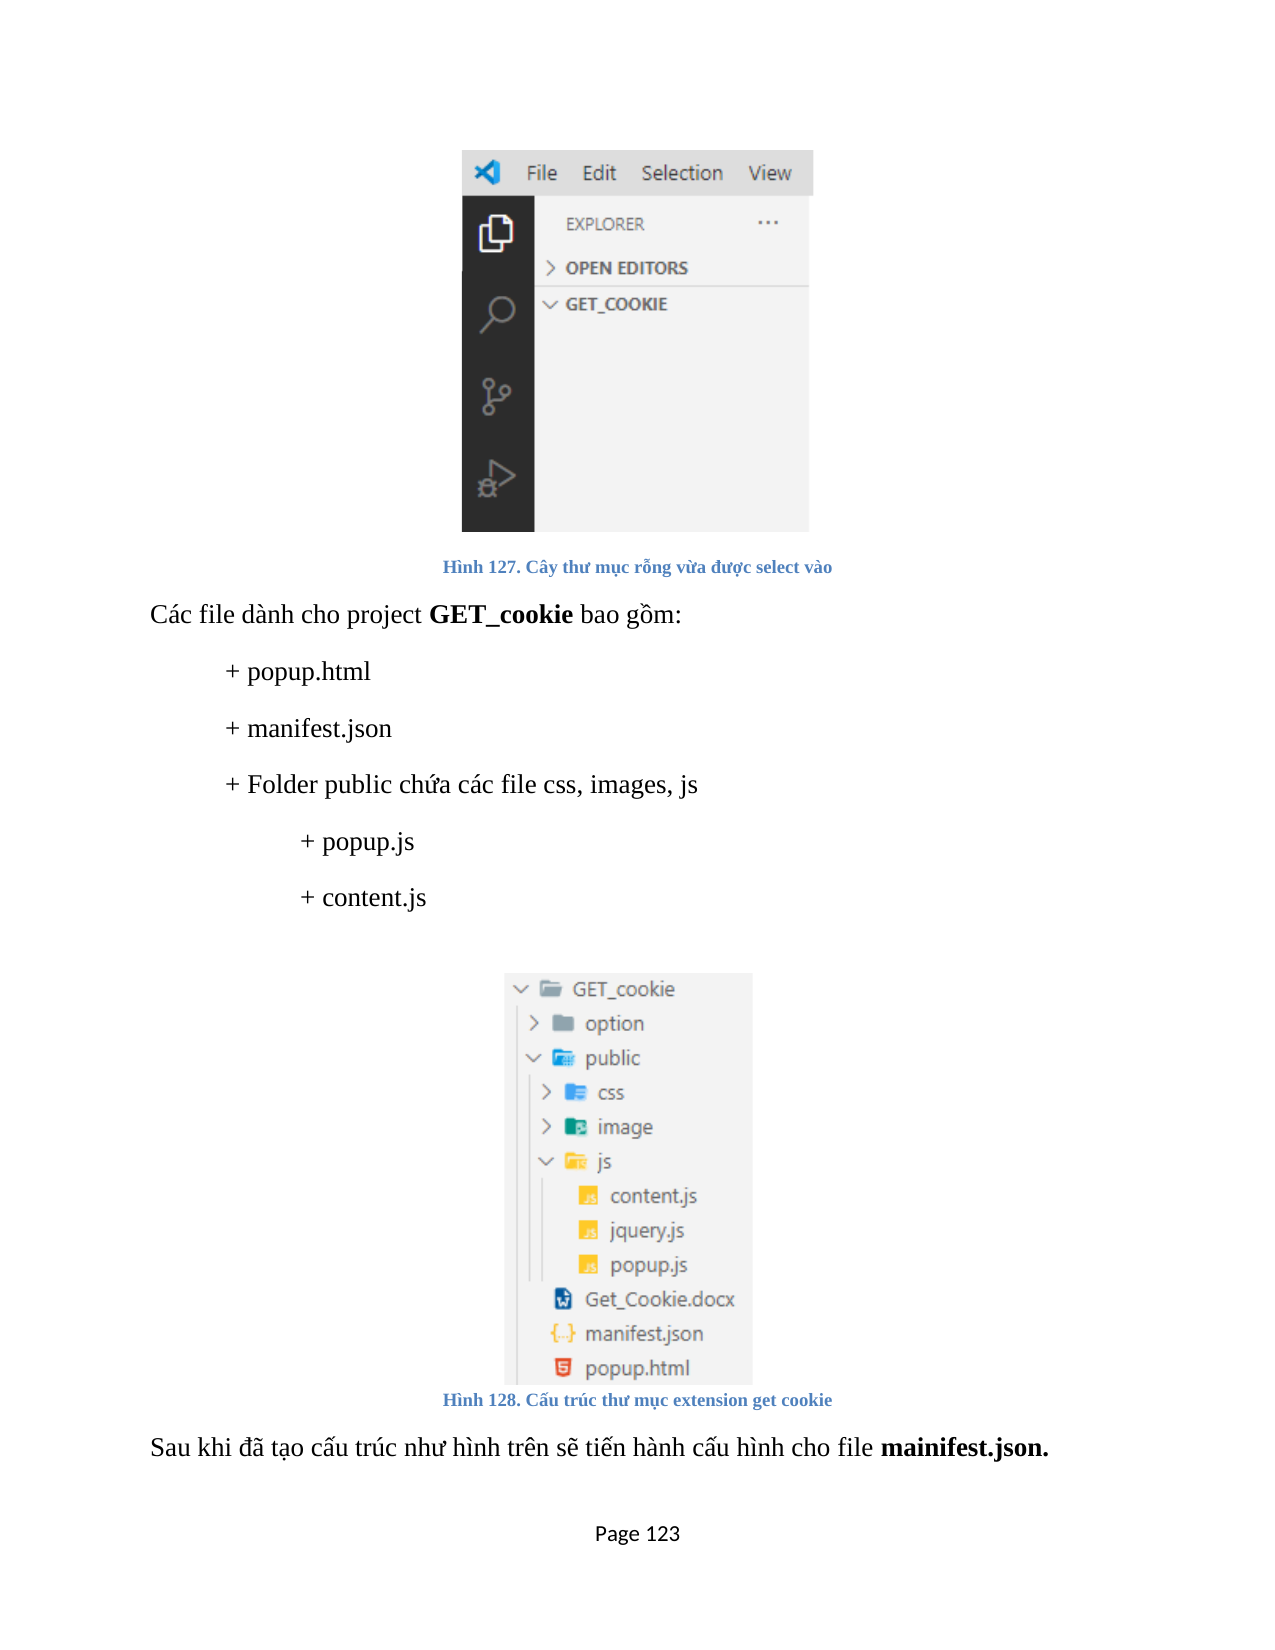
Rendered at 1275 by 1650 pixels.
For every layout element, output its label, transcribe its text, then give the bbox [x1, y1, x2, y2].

text + Folder public chứa các file css, images, js [150, 768, 1125, 799]
text Sau khi đã tạo cấu trúc như hình trên sẽ tiến hành cấu hình cho file mainifest.json. [150, 1431, 1125, 1462]
text + popup.js [225, 825, 1125, 856]
text Các file dành cho project GET_cookie bao gồm: [150, 599, 1125, 630]
text + popup.html [150, 655, 1125, 686]
picture [504, 973, 753, 1385]
text + manifest.json [150, 712, 1125, 743]
text + content.js [225, 881, 1125, 913]
picture [461, 150, 814, 532]
